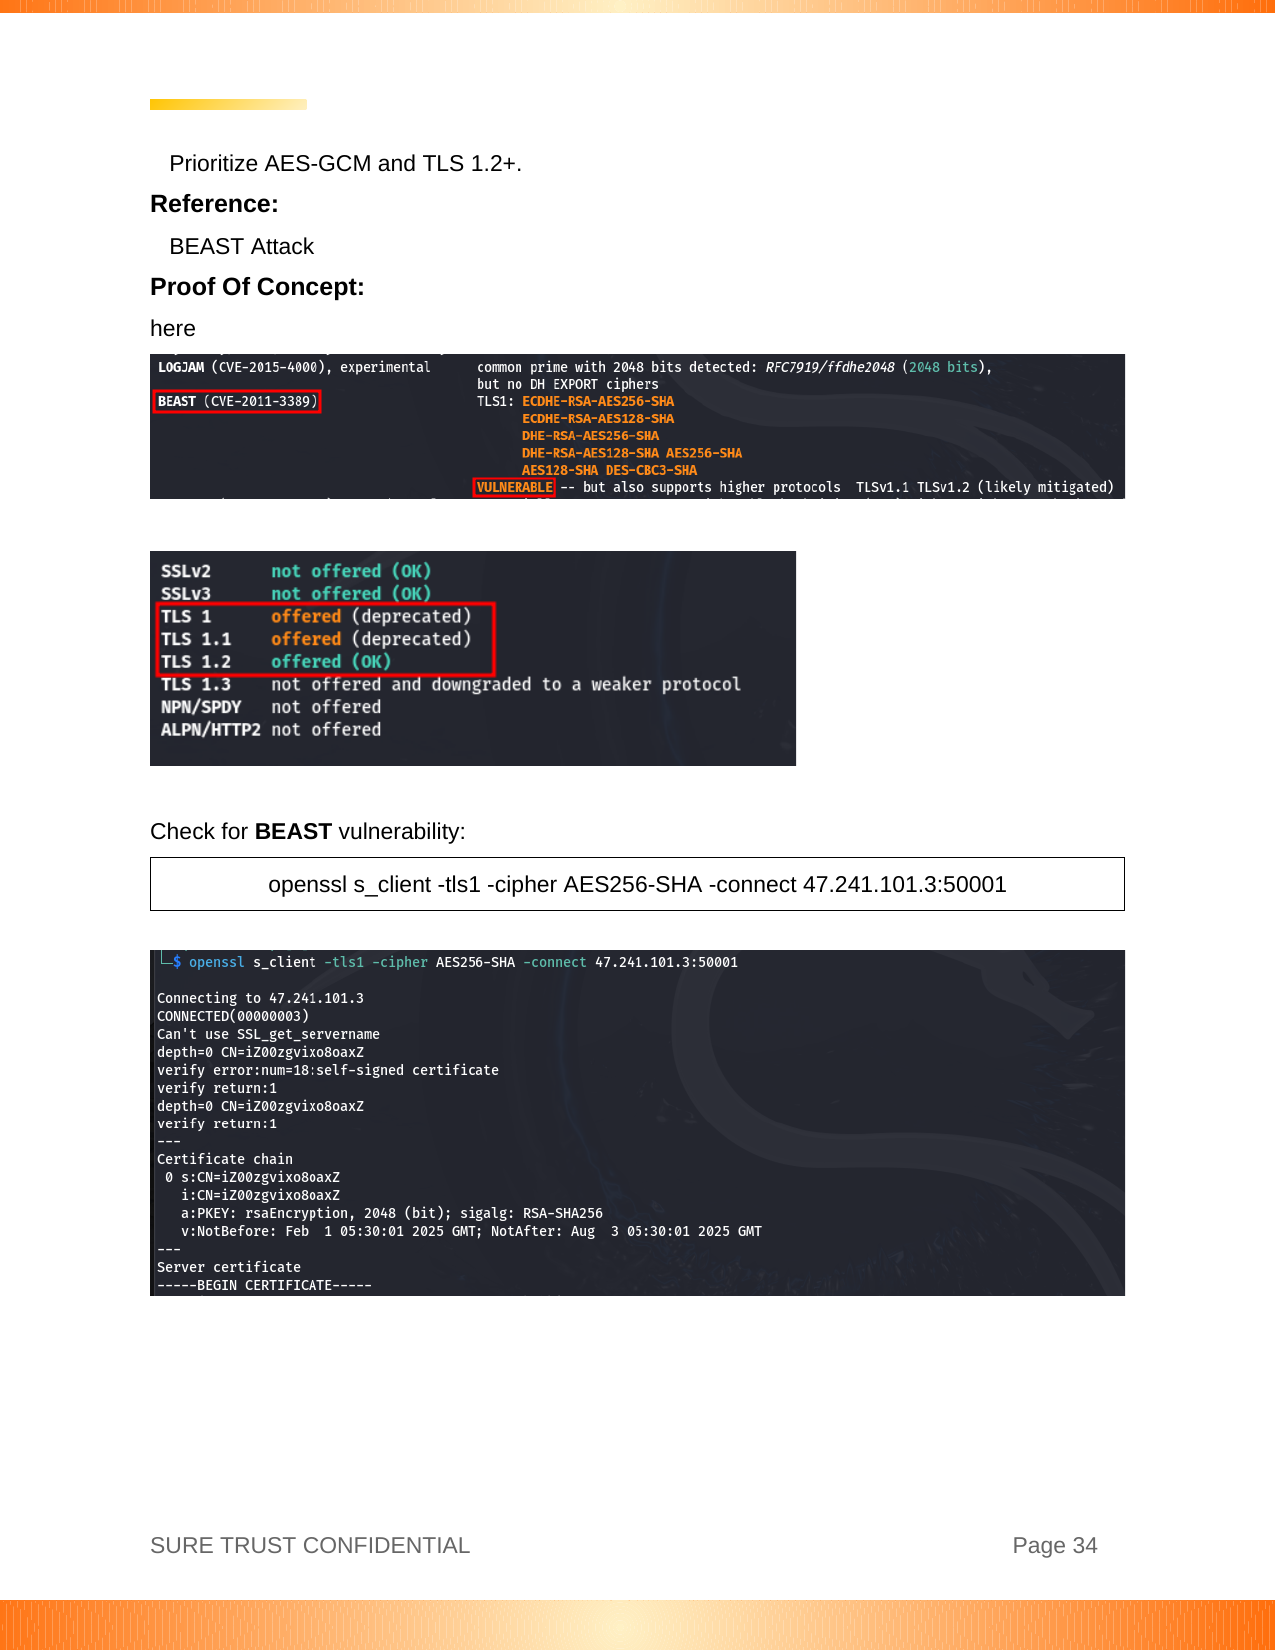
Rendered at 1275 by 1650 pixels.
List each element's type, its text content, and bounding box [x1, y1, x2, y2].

picture [150, 551, 797, 766]
text Check for BEAST vulnerability: [150, 818, 1125, 844]
text here [150, 315, 1125, 342]
text Prioritize AES-GCM and TLS 1.2+. [150, 150, 1125, 176]
table_header openssl s_client -tls1 -cipher AES256-SHA -connect 47.241.101.3:50001 [151, 858, 1124, 909]
text Reference: [150, 189, 1125, 218]
text Proof Of Concept: [150, 272, 1125, 301]
picture [150, 354, 1125, 499]
text BEAST Attack [150, 233, 1125, 259]
picture [150, 950, 1125, 1296]
